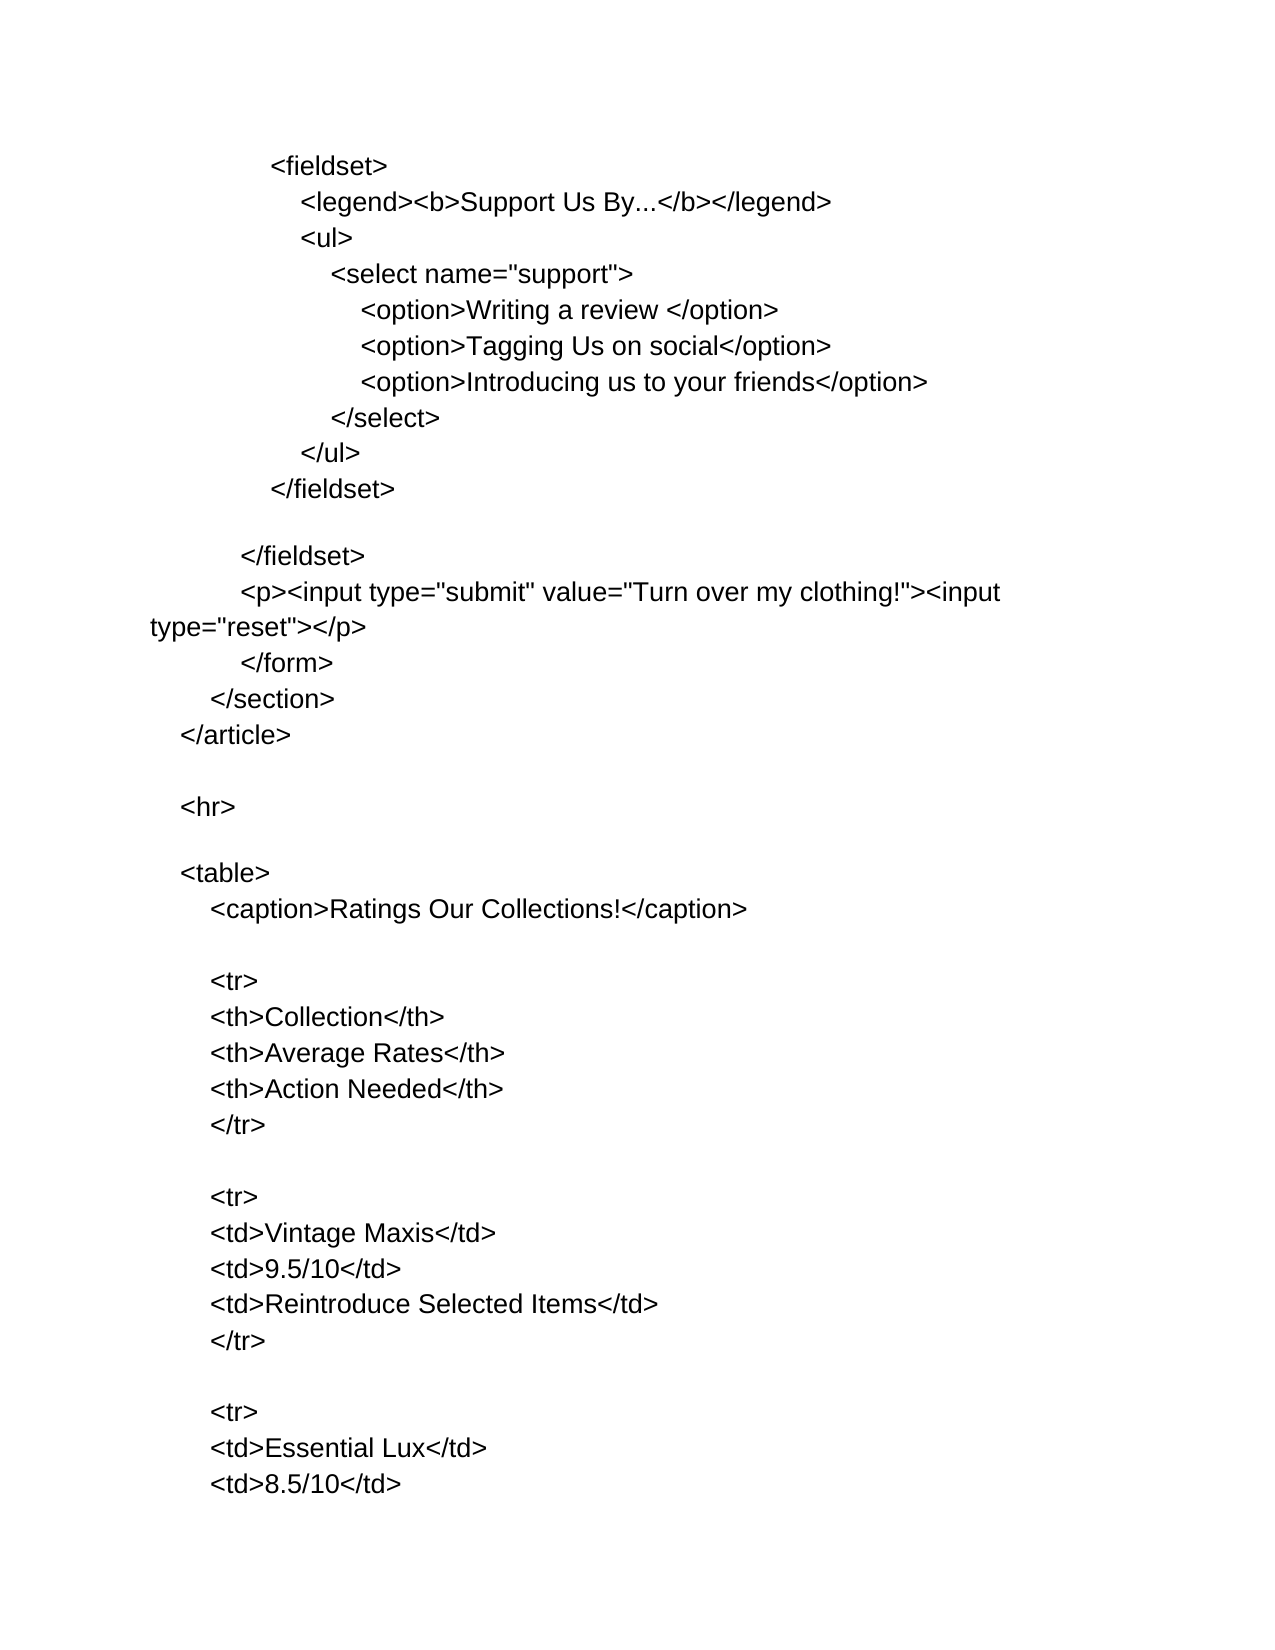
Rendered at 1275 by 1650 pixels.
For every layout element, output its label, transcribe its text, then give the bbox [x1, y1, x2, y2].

text <ul> [150, 222, 1125, 253]
text <select name="support"> [150, 258, 1125, 289]
text <th>Average Rates</th> [150, 1037, 1125, 1068]
text <hr> [150, 791, 1125, 822]
text <fieldset> [150, 150, 1125, 181]
text </form> [150, 647, 1125, 679]
text <option>Writing a review </option> [150, 294, 1125, 325]
text <option>Tagging Us on social</option> [150, 330, 1125, 361]
text <tr> [150, 965, 1125, 996]
text <td>9.5/10</td> [150, 1253, 1125, 1284]
text <tr> [150, 1396, 1125, 1428]
text <td>Reintroduce Selected Items</td> [150, 1288, 1125, 1320]
text </select> [150, 402, 1125, 433]
text <p><input type="submit" value="Turn over my clothing!"><input type="reset"></p> [150, 576, 1125, 643]
text <legend><b>Support Us By...</b></legend> [150, 186, 1125, 217]
text </tr> [150, 1109, 1125, 1140]
text <td>8.5/10</td> [150, 1468, 1125, 1499]
text </section> [150, 683, 1125, 714]
text <caption>Ratings Our Collections!</caption> [150, 893, 1125, 924]
text <th>Action Needed</th> [150, 1073, 1125, 1104]
text <td>Vintage Maxis</td> [150, 1217, 1125, 1248]
text <th>Collection</th> [150, 1001, 1125, 1032]
text </article> [150, 719, 1125, 751]
text <td>Essential Lux</td> [150, 1432, 1125, 1463]
text <option>Introducing us to your friends</option> [150, 366, 1125, 397]
text </fieldset> [150, 539, 1125, 571]
text <tr> [150, 1181, 1125, 1212]
text </ul> [150, 437, 1125, 469]
text </fieldset> [150, 473, 1125, 505]
text </tr> [150, 1324, 1125, 1356]
text <table> [150, 857, 1125, 888]
